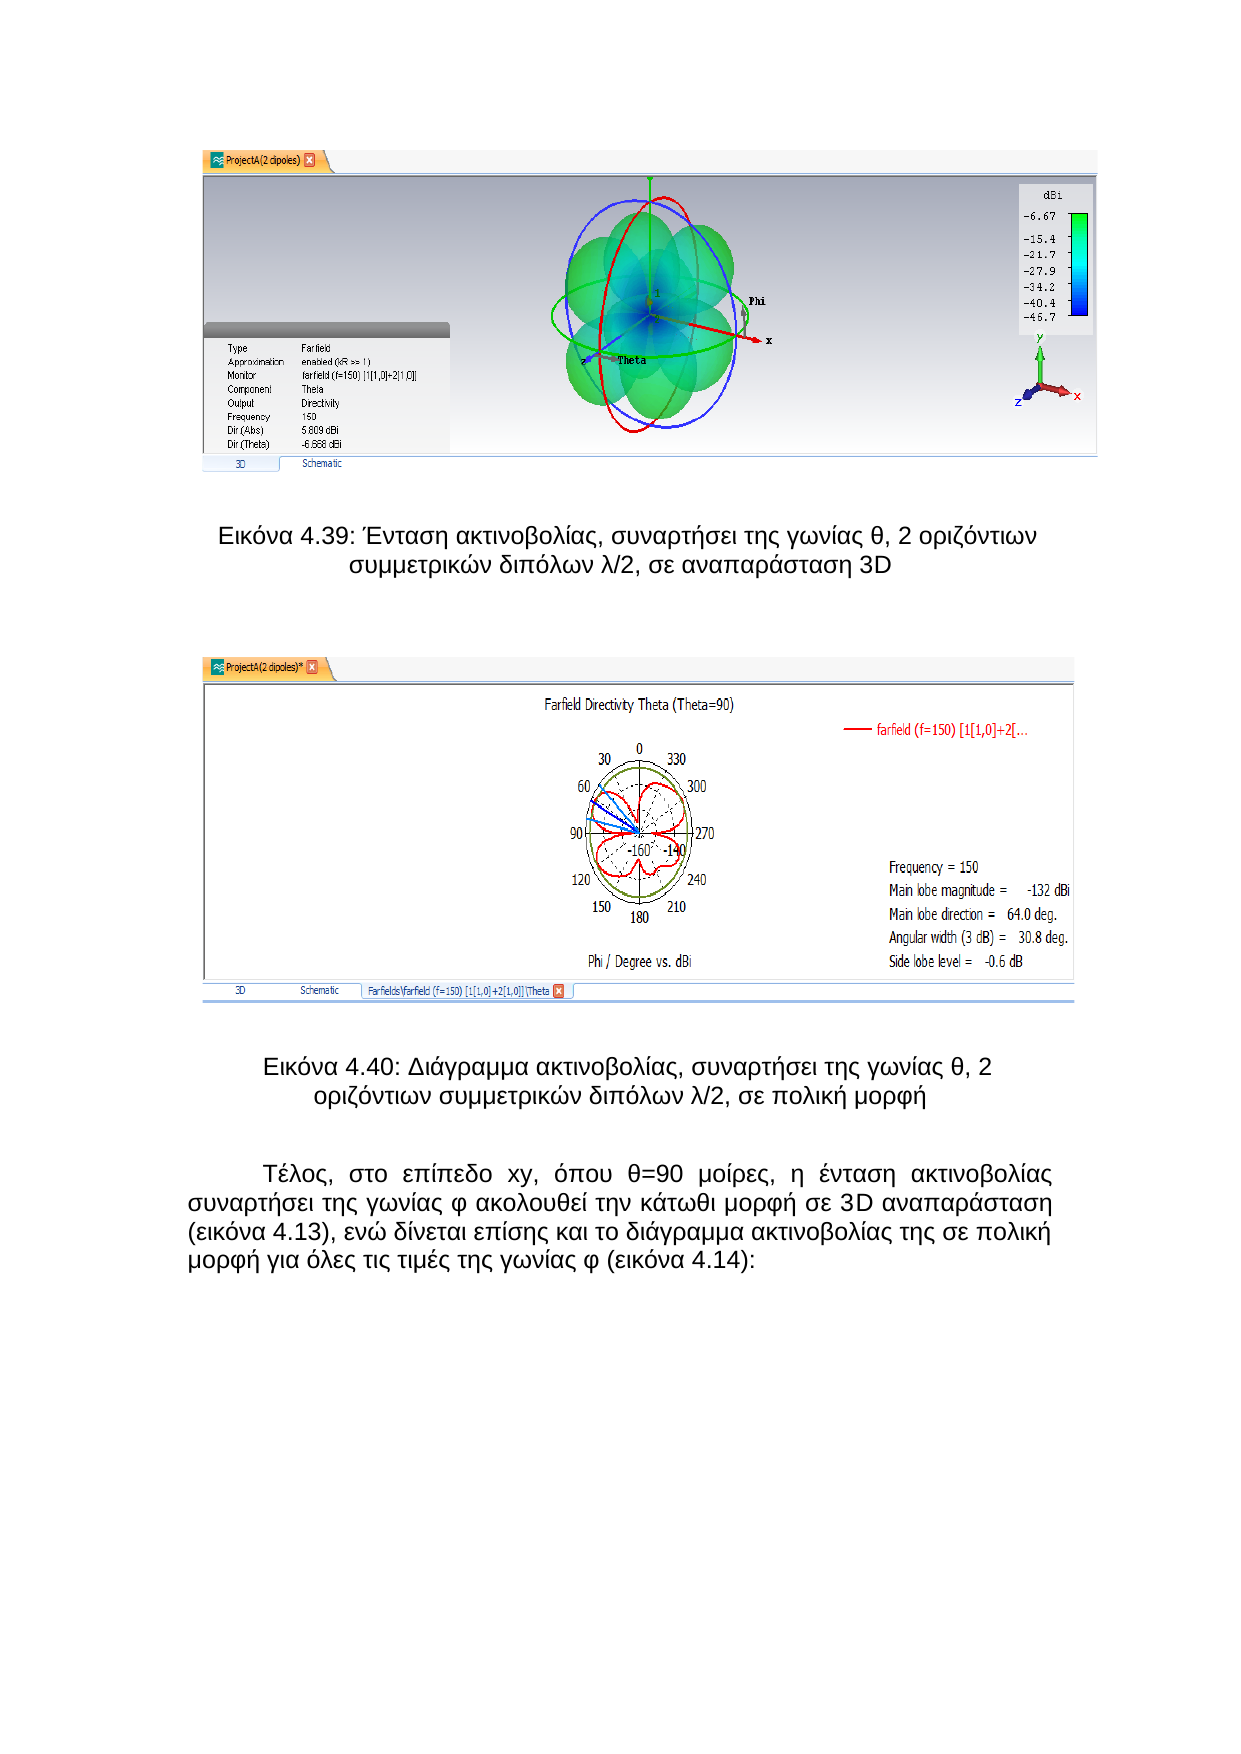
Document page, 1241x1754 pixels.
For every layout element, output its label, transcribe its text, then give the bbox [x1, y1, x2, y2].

text Τέλος, στο επίπεδο xy, όπου θ=90 μοίρες, η ένταση ακτινοβολίας συναρτήσει της γωνίας φ ακολουθεί την κάτωθι μορφή σε 3D αναπαράσταση (εικόνα 4.13), ενώ δίνεται επίσης και το διάγραμμα ακτινοβολίας της σε πολική μορφή για όλες τις τιμές της γωνίας φ (εικόνα 4.14): [187, 1159, 1053, 1274]
picture [202, 150, 1098, 472]
picture [202, 657, 1075, 1003]
